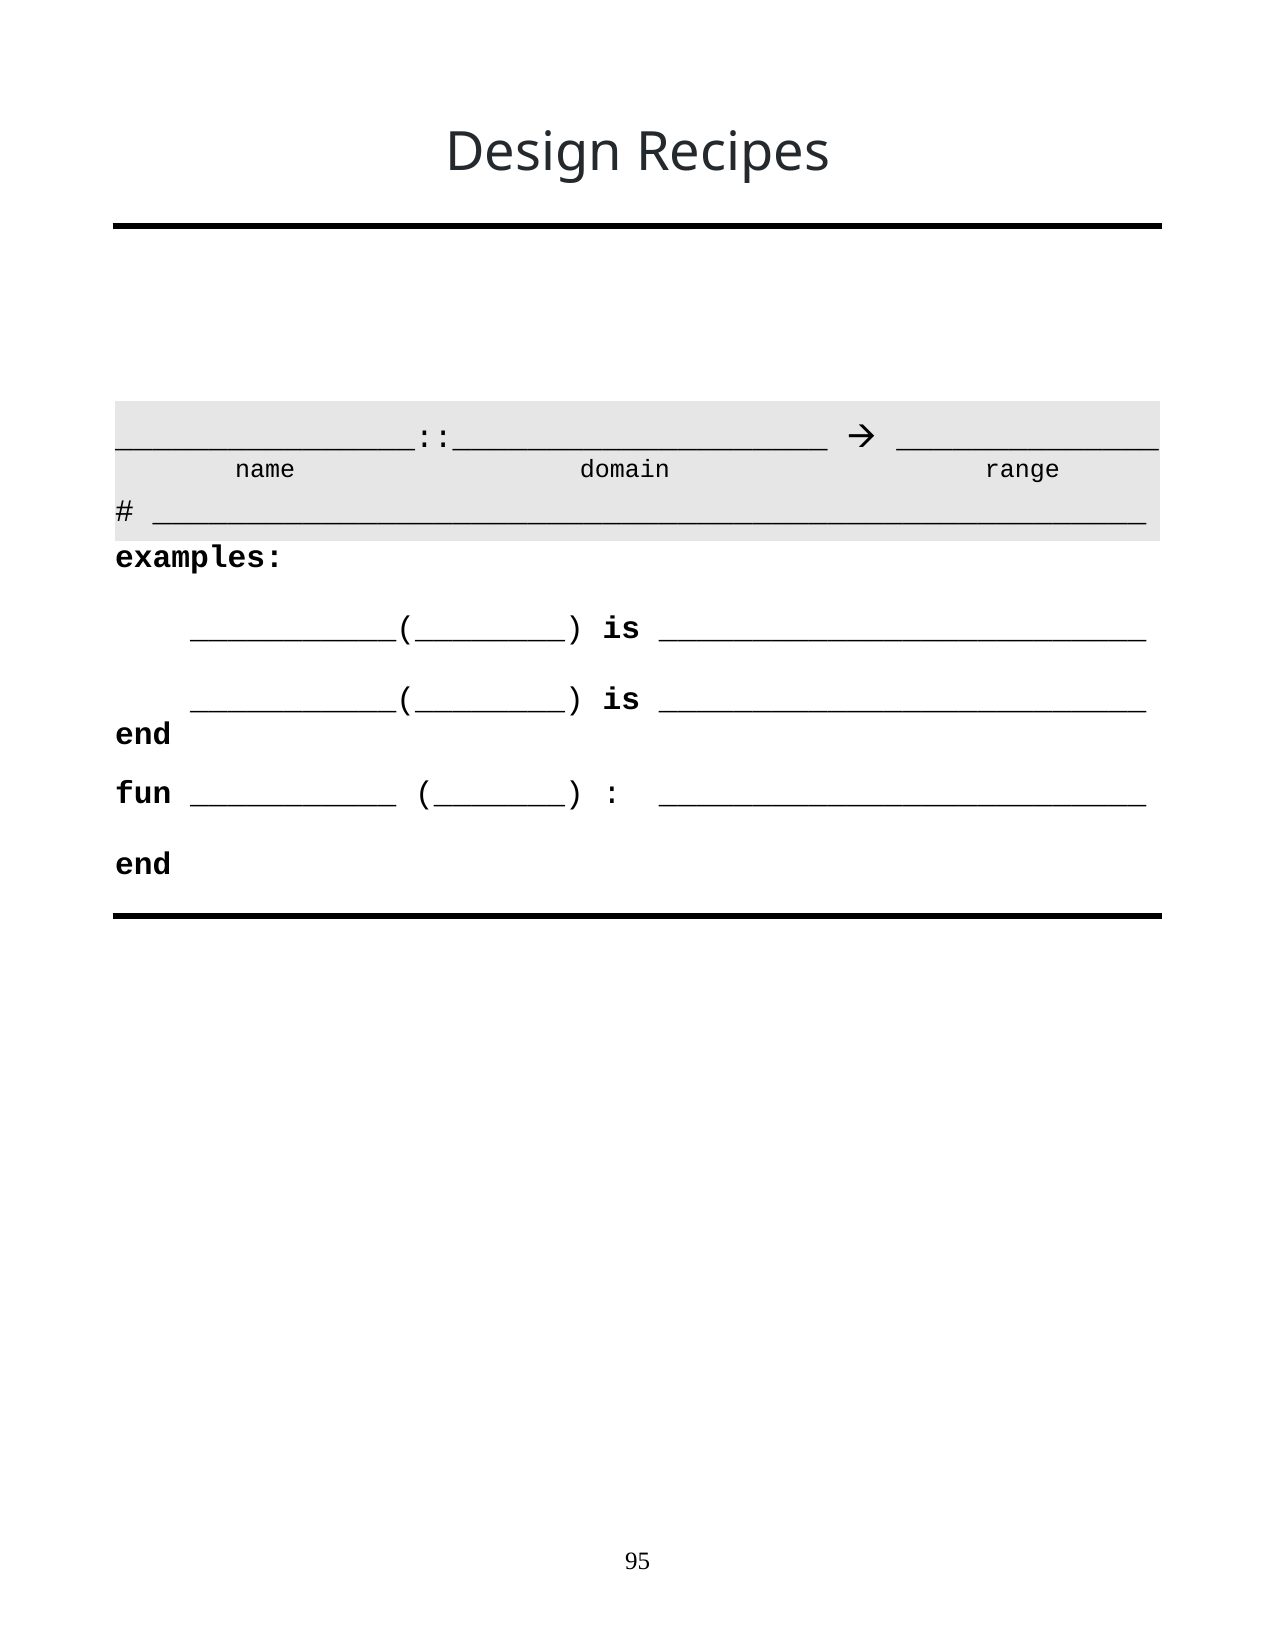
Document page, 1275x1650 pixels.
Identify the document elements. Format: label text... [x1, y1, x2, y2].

table_cell examples: ___________(________) is __________________________ ___________(________) is __________________________ end [115, 541, 1158, 754]
subtitle Design Recipes [112, 112, 1162, 186]
table_cell fun ___________ (_______) : __________________________ end [115, 754, 1158, 884]
table_header ________________::____________________ ______________ name domain range # _____________________________________________________ [115, 401, 1160, 541]
